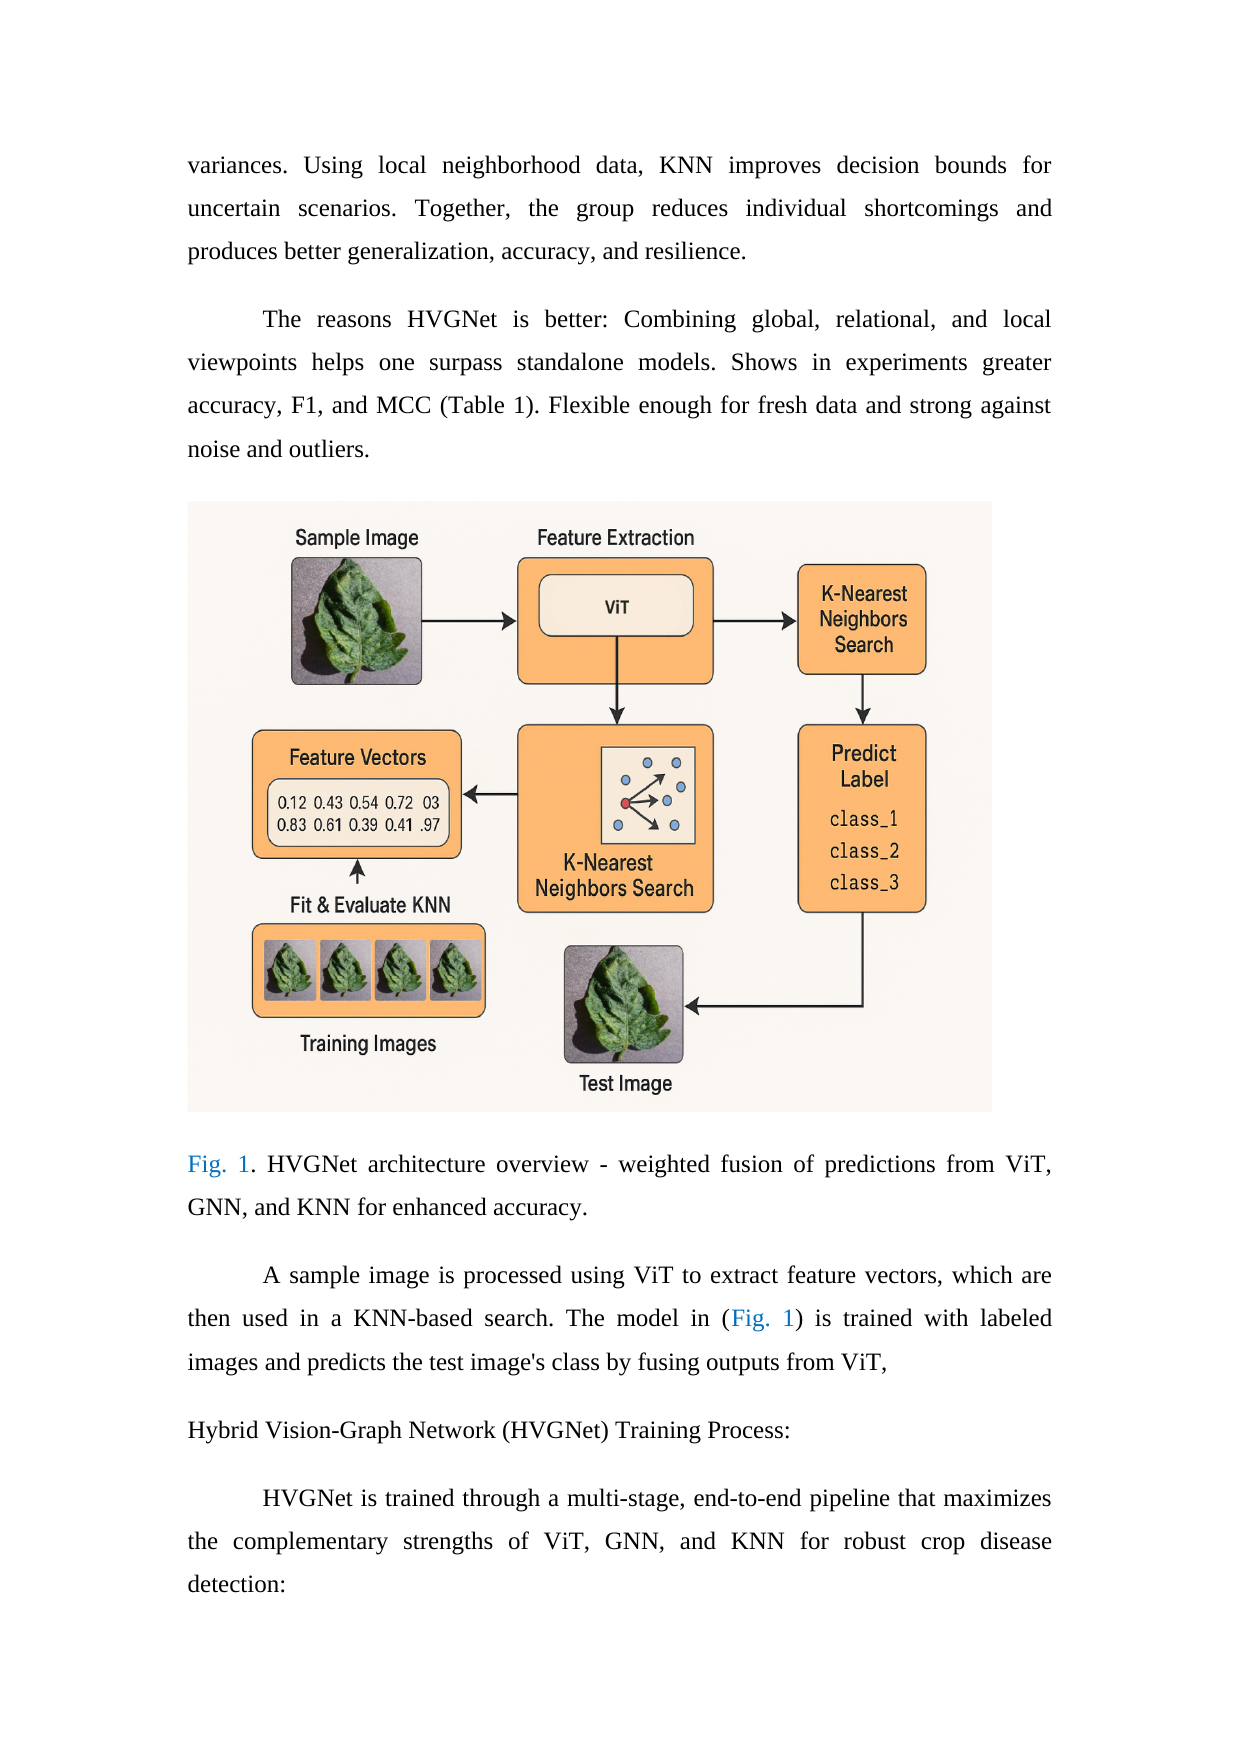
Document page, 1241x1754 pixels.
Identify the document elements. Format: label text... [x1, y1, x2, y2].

picture [187, 501, 993, 1112]
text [187, 150, 1053, 265]
text The reasons HVGNet is better: Combining global, relational, and local viewpoints helps one surpass standalone models. Shows in experiments greater accuracy, F1, and MCC (Table 1). Flexible enough for fresh data and strong against noise and outliers. [187, 304, 1053, 462]
text Fig. 1. HVGNet architecture overview - weighted fusion of predictions from ViT, GNN, and KNN for enhanced accuracy. [187, 1149, 1053, 1221]
text A sample image is processed using ViT to extract feature vectors, which are then used in a KNN-based search. The model in (Fig. 1) is trained with labeled images and predicts the test image's class by fusing outputs from ViT, [187, 1260, 1053, 1375]
text HVGNet is trained through a multi-stage, end-to-end pipeline that maximizes the complementary strengths of ViT, GNN, and KNN for robust crop disease detection: [187, 1483, 1053, 1598]
text Hybrid Vision-Graph Network (HVGNet) Training Process: [187, 1415, 1053, 1443]
